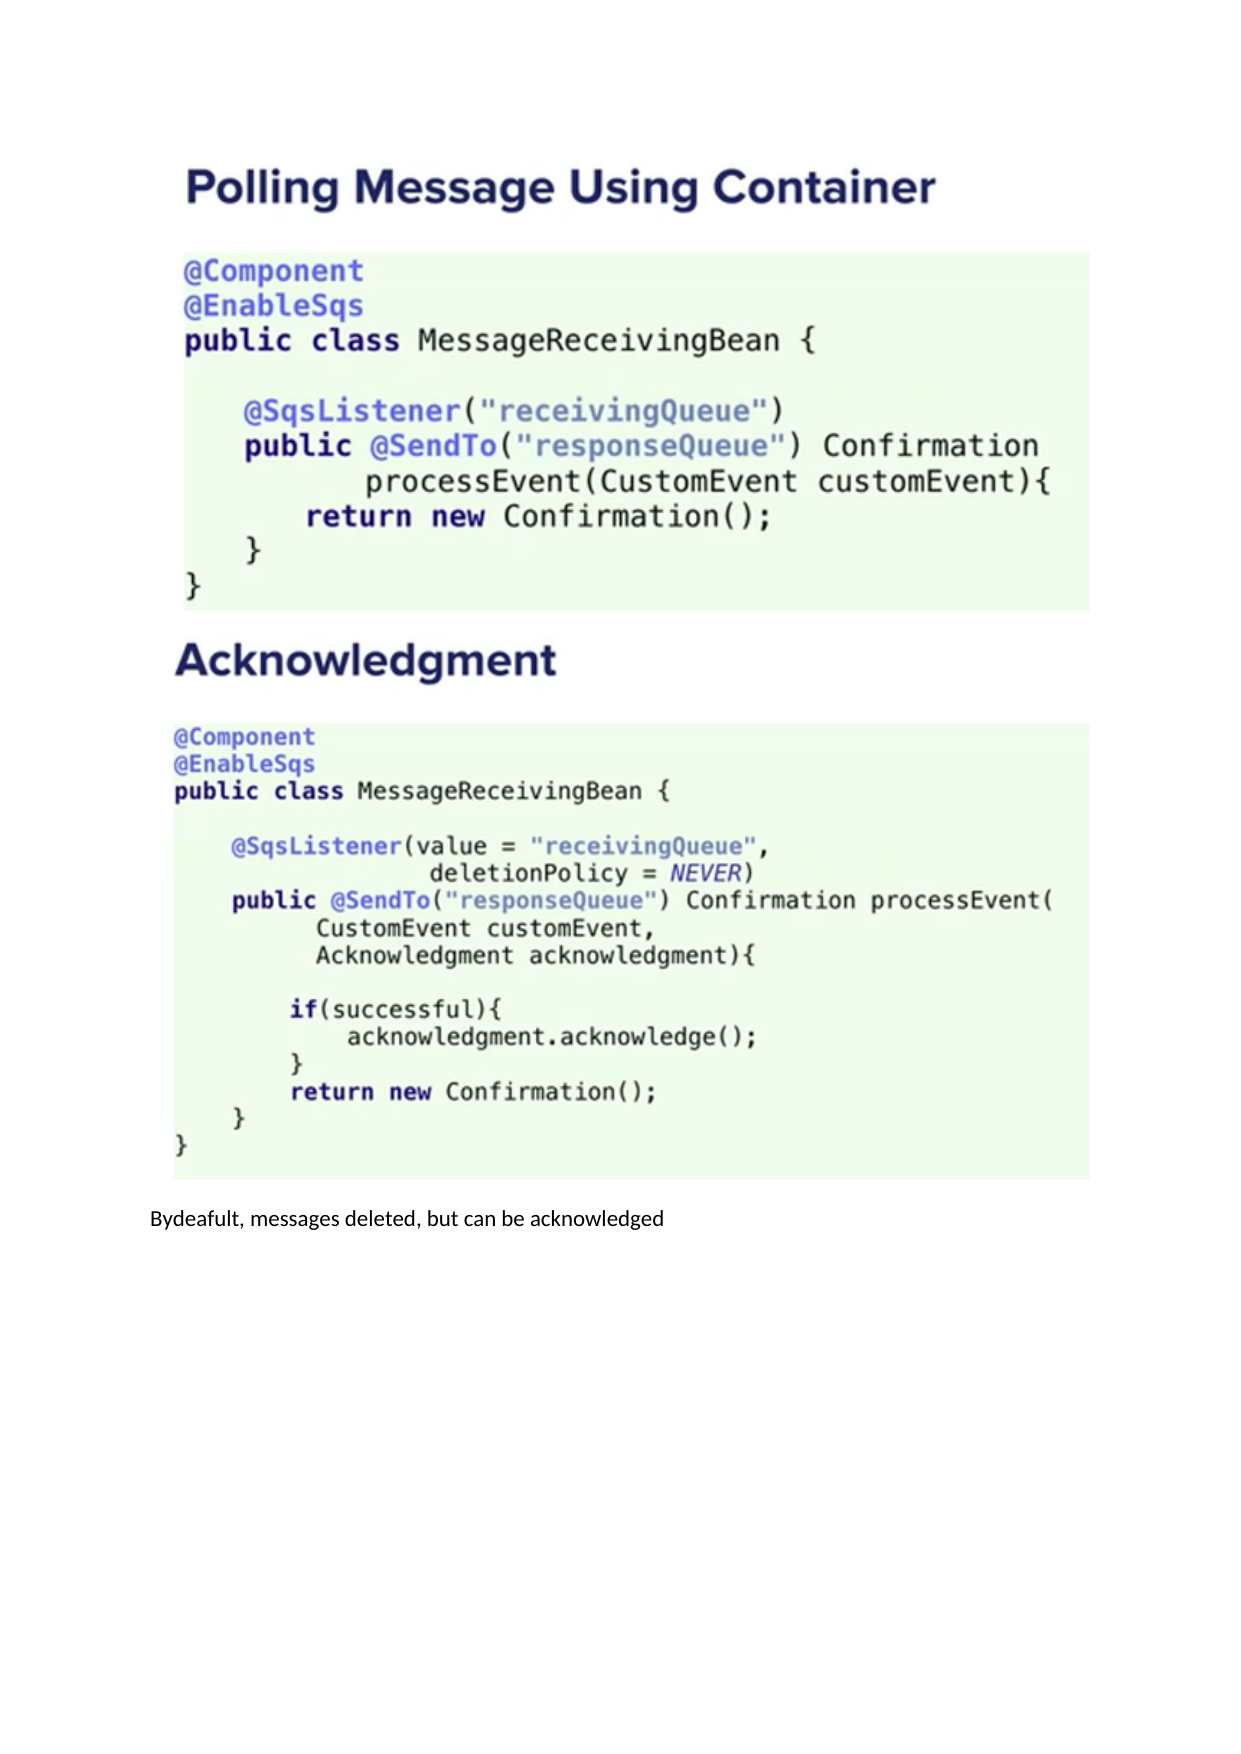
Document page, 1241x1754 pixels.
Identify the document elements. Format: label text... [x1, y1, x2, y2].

picture [150, 150, 1090, 611]
picture [150, 635, 1090, 1180]
text Bydeafult, messages deleted, but can be acknowledged [150, 1204, 1090, 1232]
